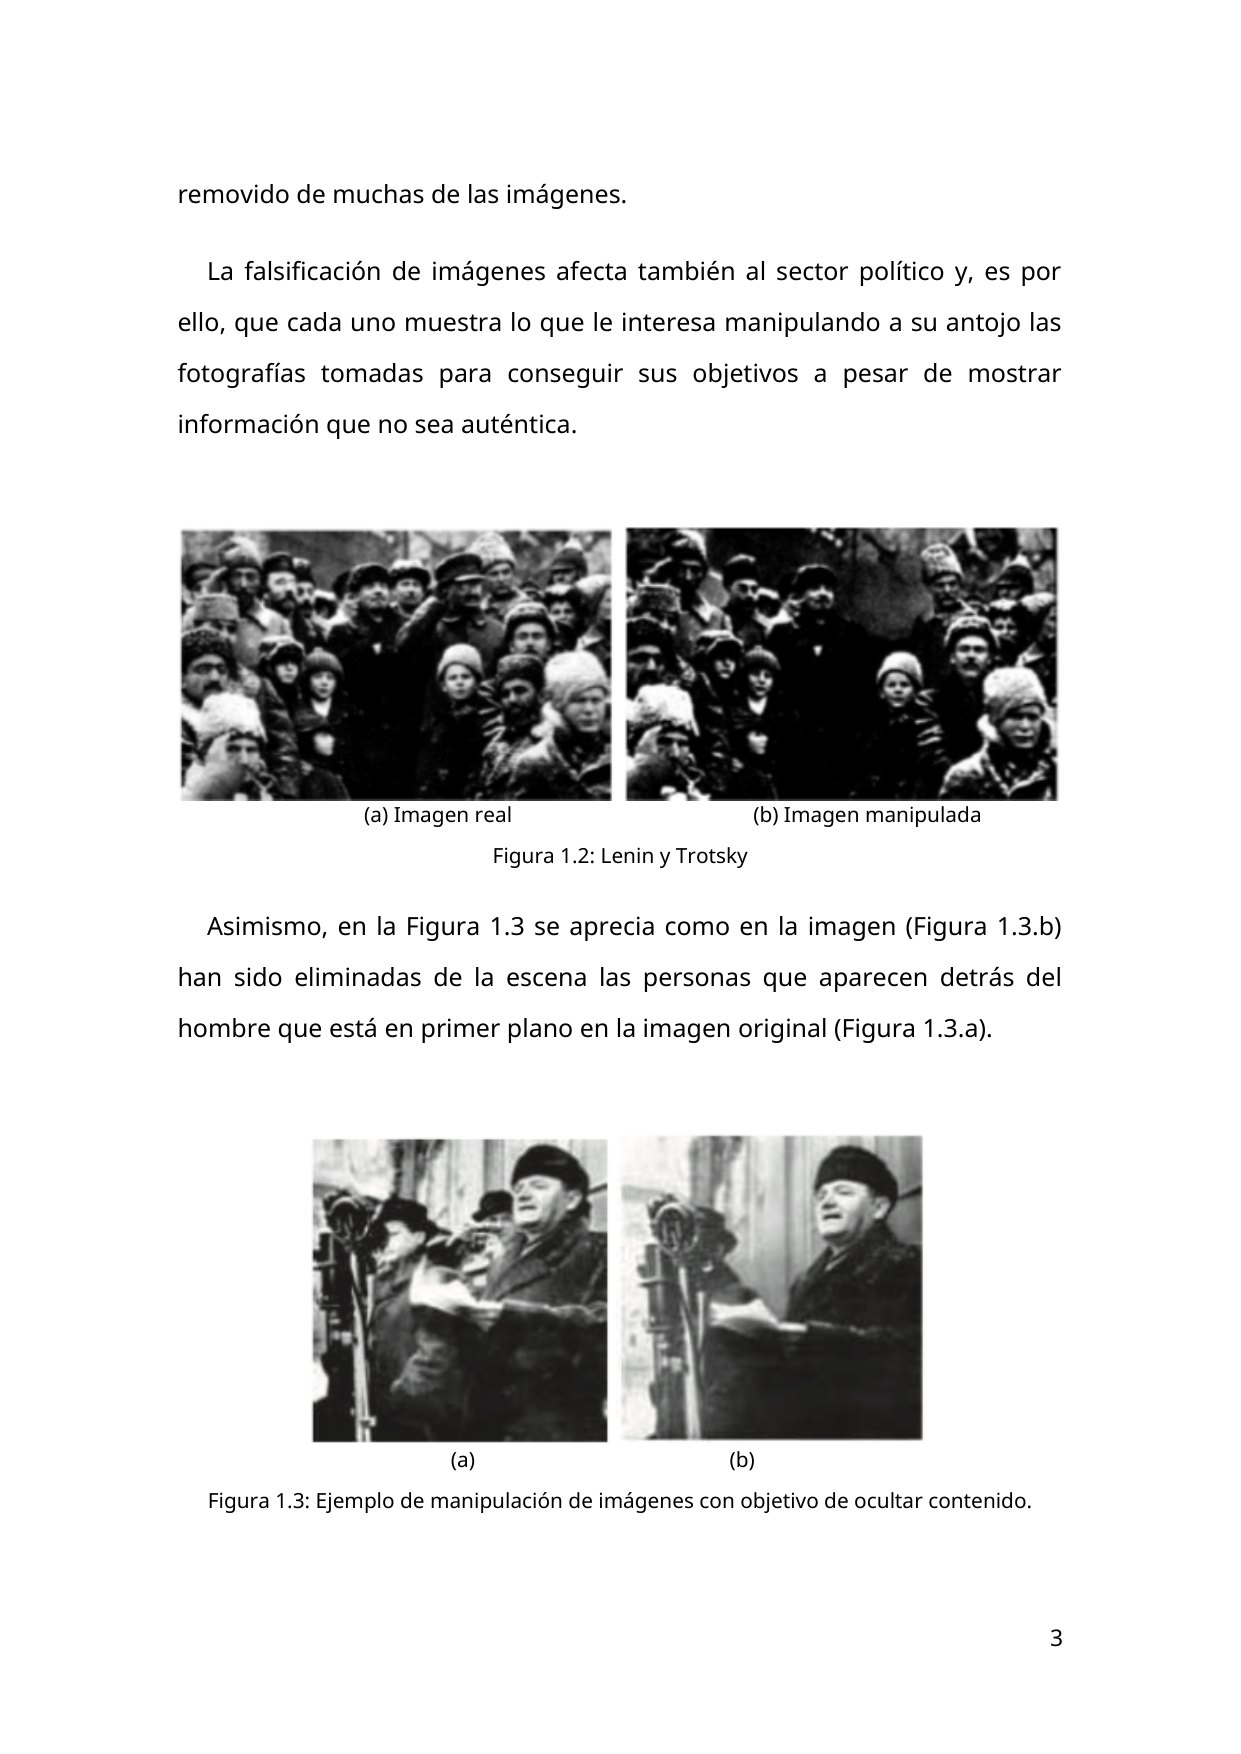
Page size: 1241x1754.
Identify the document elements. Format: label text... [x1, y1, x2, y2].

text La falsificación de imágenes afecta también al sector político y, es por ello, que cada uno muestra lo que le interesa manipulando a su antojo las fotografías tomadas para conseguir sus objetivos a pesar de mostrar información que no sea auténtica. [177, 253, 1063, 440]
text Asimismo, en la Figura 1.3 se aprecia como en la imagen (Figura 1.3.b) han sido eliminadas de la escena las personas que aparecen detrás del hombre que está en primer plano en la imagen original (Figura 1.3.a). [177, 909, 1063, 1045]
text (a) (b) [421, 1445, 1063, 1474]
picture [310, 1132, 930, 1446]
text (a) Imagen real (b) Imagen manipulada [177, 801, 1063, 829]
picture [177, 527, 1064, 801]
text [177, 177, 1063, 211]
text Figura 1.3: Ejemplo de manipulación de imágenes con objetivo de ocultar contenido. [177, 1486, 1063, 1514]
text Figura 1.2: Lenin y Trotsky [177, 841, 1063, 870]
